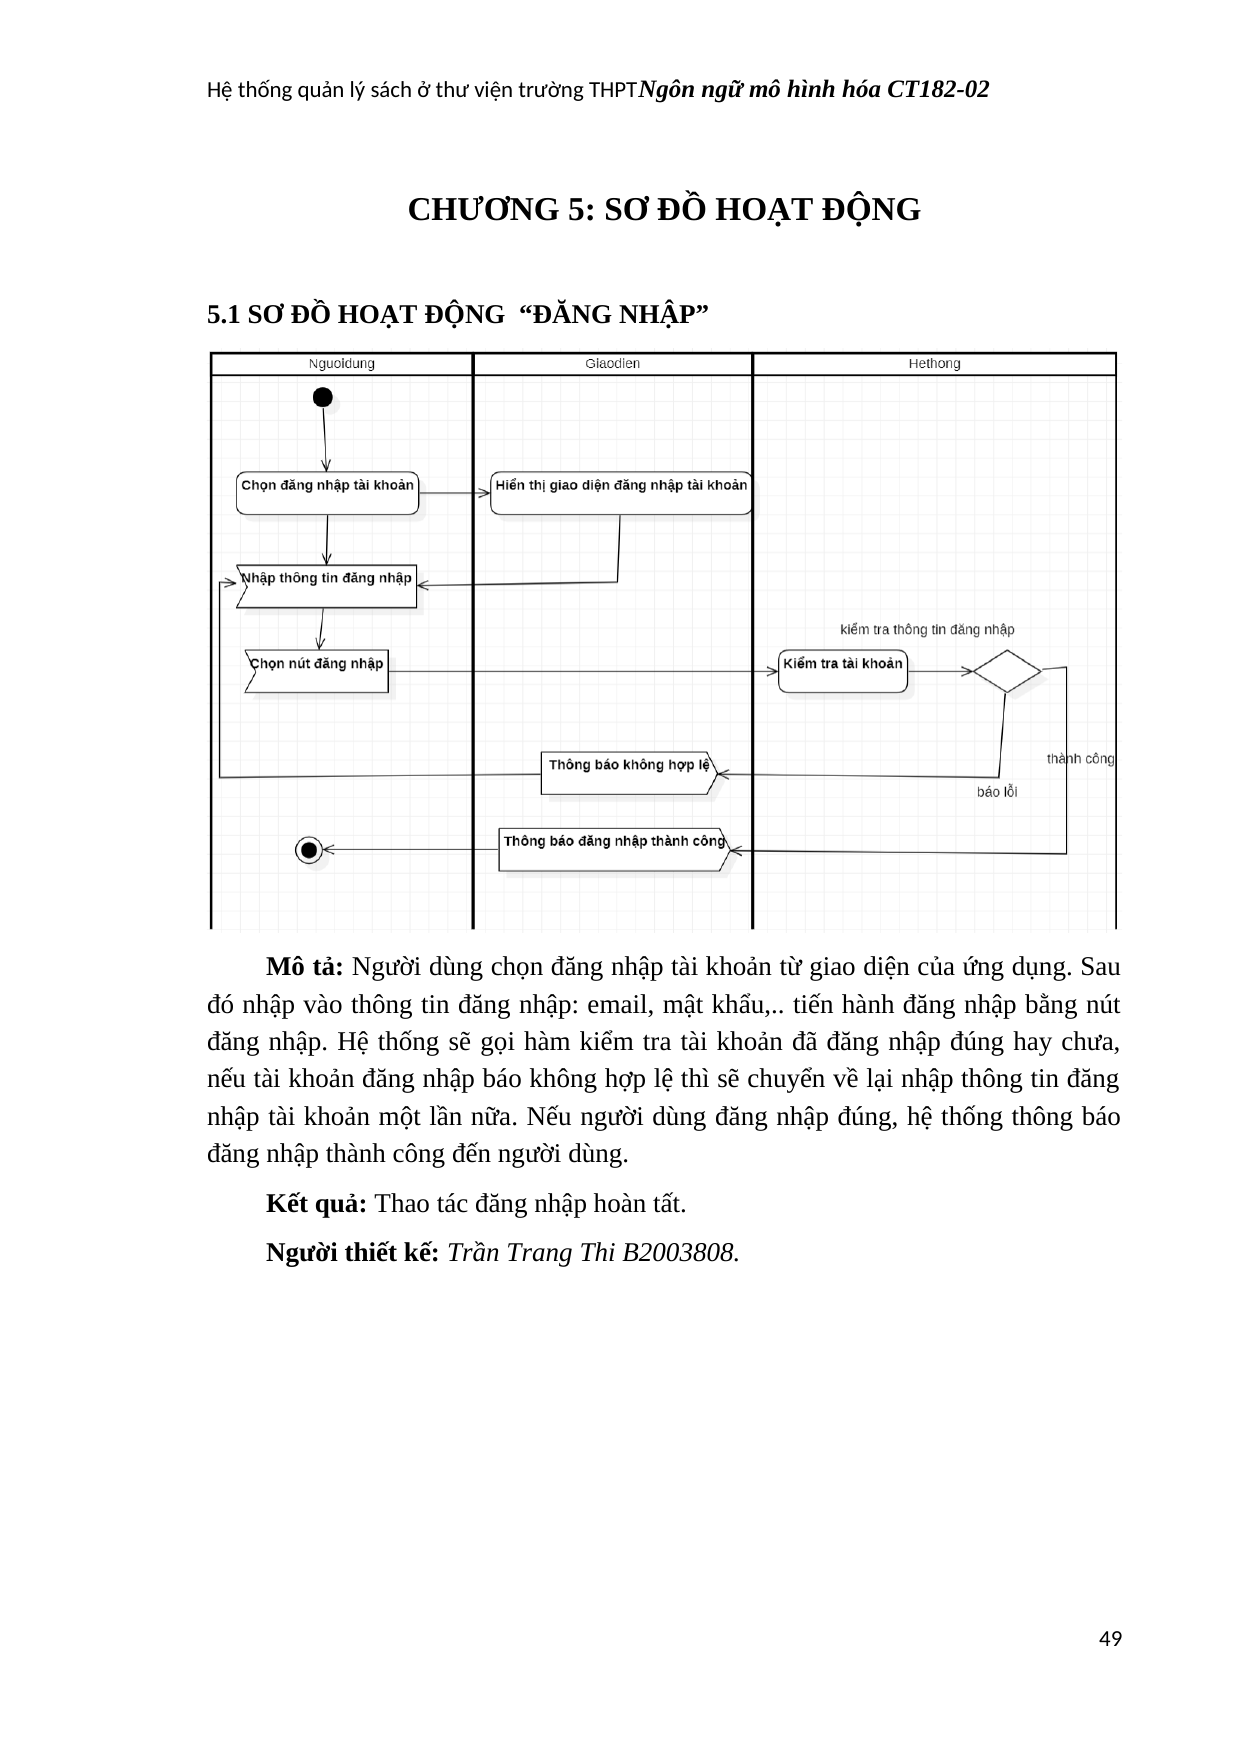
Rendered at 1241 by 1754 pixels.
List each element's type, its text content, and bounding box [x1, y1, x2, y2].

subtitle 5.1 SƠ ĐỒ HOẠT ĐỘNG “ĐĂNG NHẬP” [207, 298, 1122, 329]
text Người thiết kế: Trần Trang Thi B2003808. [207, 1236, 1122, 1268]
subtitle CHƯƠNG 5: SƠ ĐỒ HOẠT ĐỘNG [207, 190, 1122, 228]
text Kết quả: Thao tác đăng nhập hoàn tất. [207, 1187, 1122, 1218]
text Mô tả: Người dùng chọn đăng nhập tài khoản từ giao diện của ứng dụng. Sau đó nhập vào thông tin đăng nhập: email, mật khẩu,.. tiến hành đăng nhập bằng nút đăng nhập. Hệ thống sẽ gọi hàm kiểm tra tài khoản đã đăng nhập đúng hay chưa, nếu tài khoản đăng nhập báo không hợp lệ thì sẽ chuyển về lại nhập thông tin đăng nhập tài khoản một lần nữa. Nếu người dùng đăng nhập đúng, hệ thống thông báo đăng nhập thành công đến người dùng. [207, 950, 1122, 1168]
picture [206, 348, 1123, 933]
